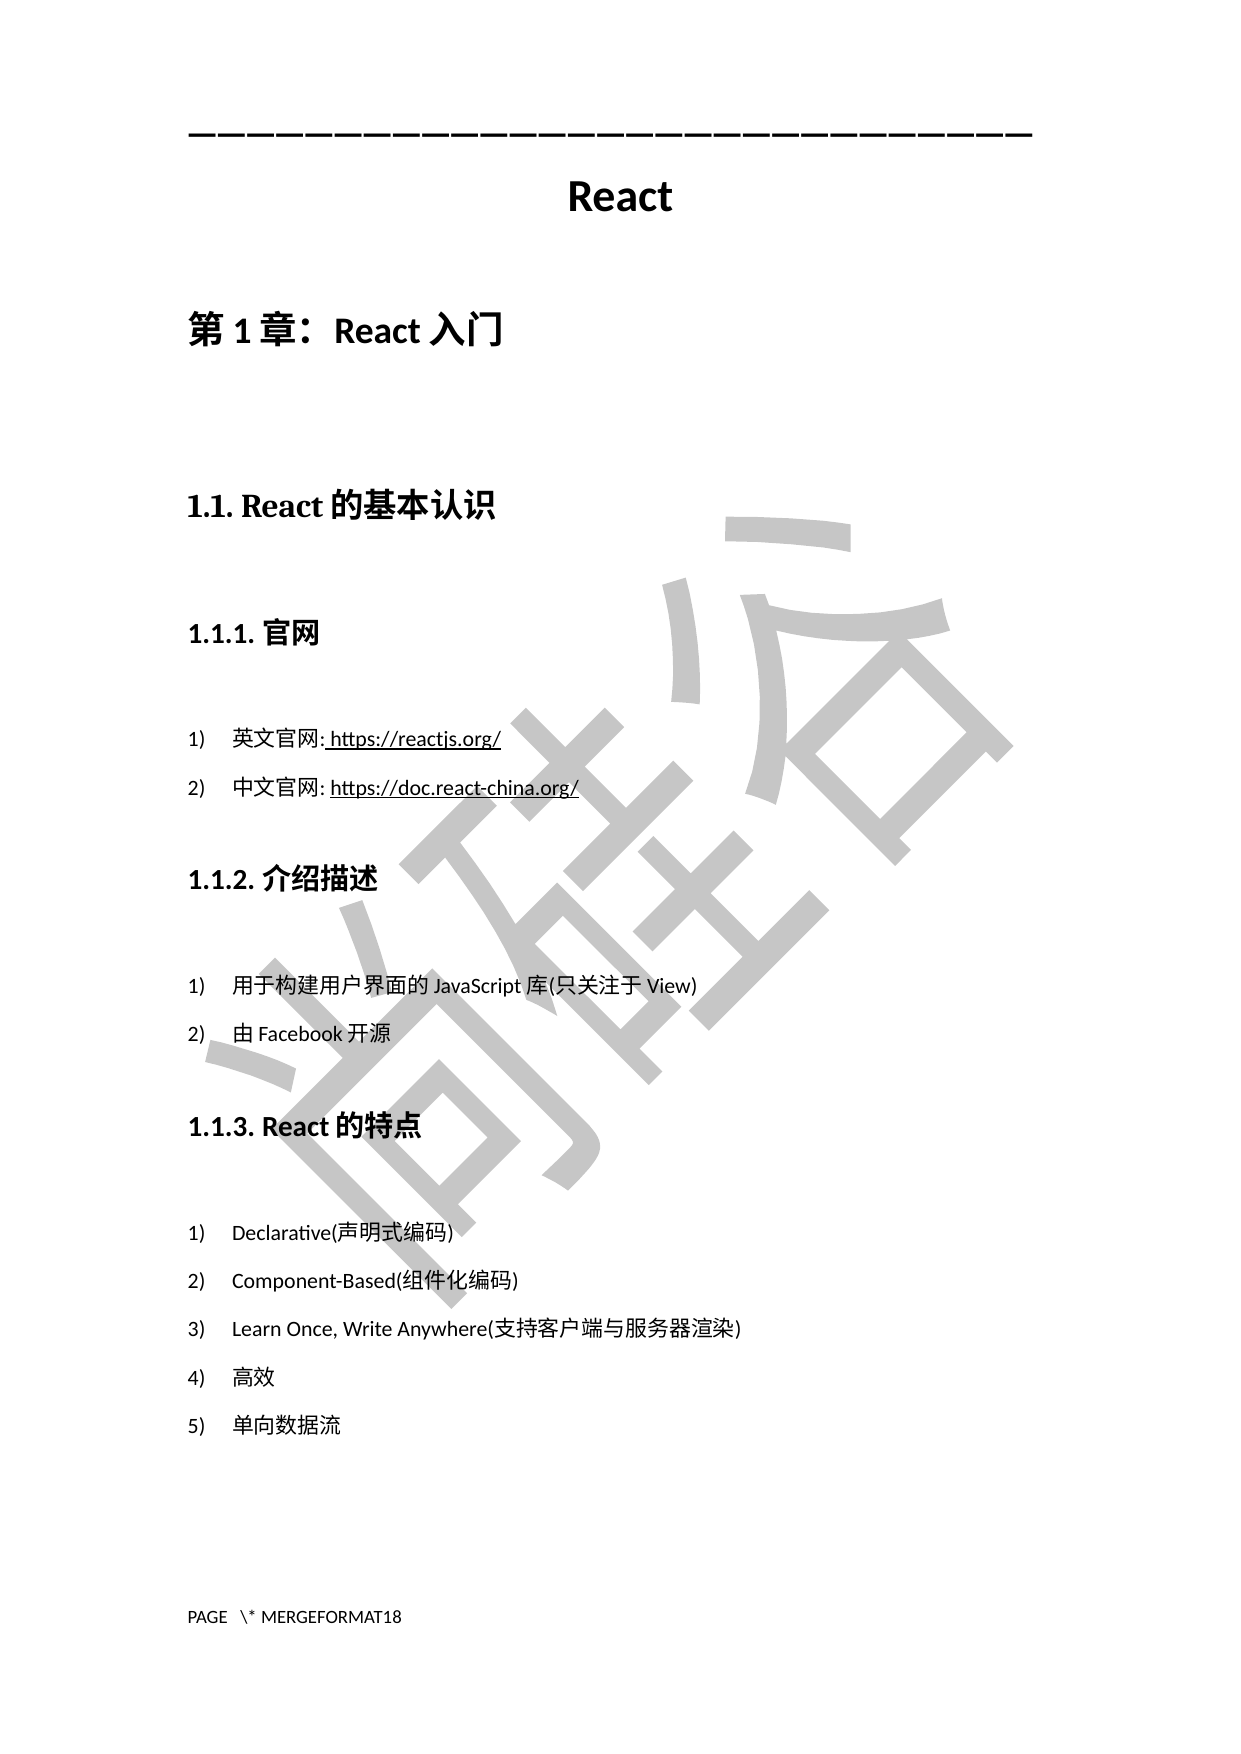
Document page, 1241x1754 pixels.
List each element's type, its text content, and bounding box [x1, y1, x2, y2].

subtitle 第1章：React入门 [187, 295, 1053, 360]
list 高效 [187, 1359, 1053, 1392]
list 用于构建用户界面的 JavaScript 库(只关注于View) [187, 967, 1053, 1000]
list 中文官网: https://doc.react-china.org/ [187, 769, 1053, 802]
list Component-Based(组件化编码) [187, 1262, 1053, 1295]
list 由Facebook开源 [187, 1016, 1053, 1048]
list Declarative(声明式编码) [187, 1214, 1053, 1247]
subtitle React的特点 [187, 1091, 1053, 1156]
subtitle 官网 [187, 598, 1053, 663]
list 单向数据流 [187, 1407, 1053, 1440]
text React [187, 162, 1053, 227]
subtitle 介绍描述 [187, 844, 1053, 909]
list Learn Once, Write Anywhere(支持客户端与服务器渲染) [187, 1311, 1053, 1343]
subtitle React的基本认识 [187, 471, 1053, 536]
list 英文官网: https://reactjs.org/ [187, 721, 1053, 753]
